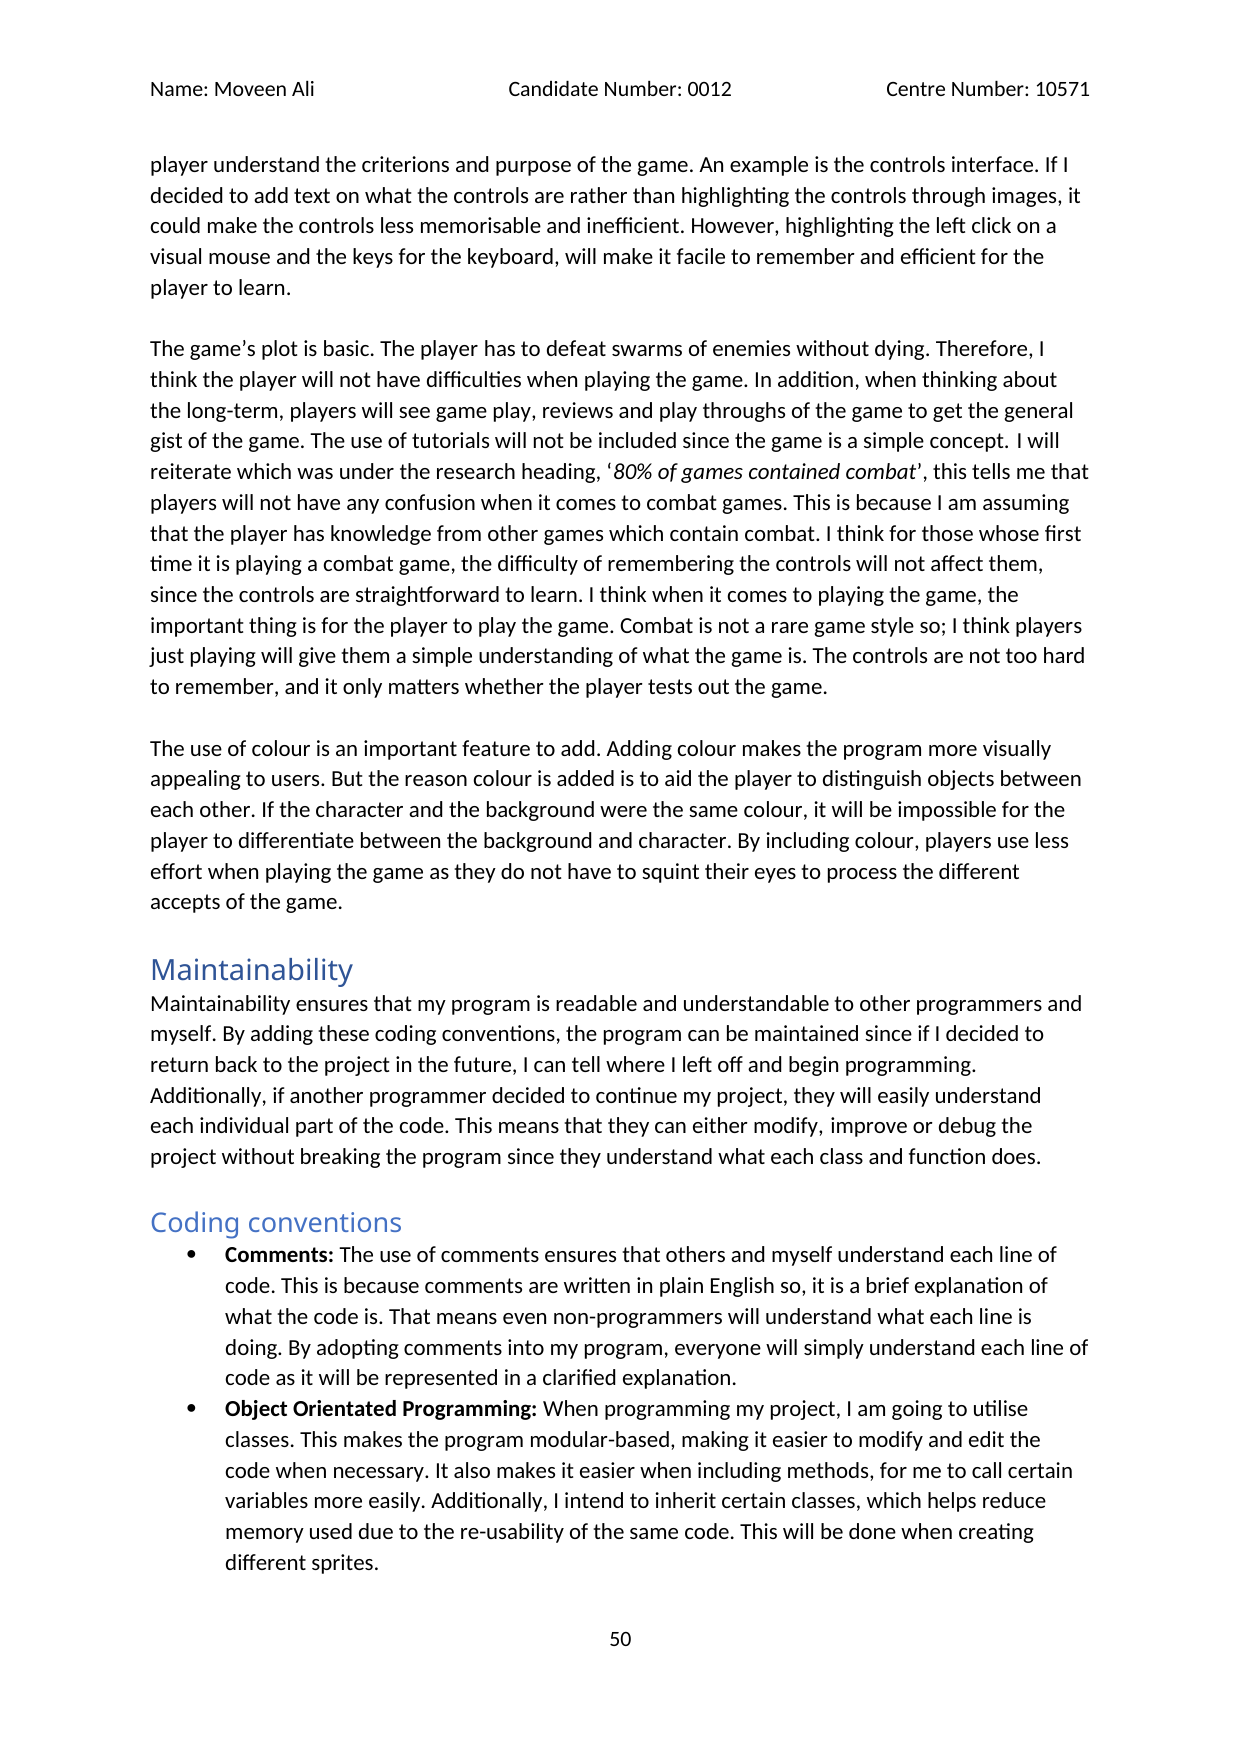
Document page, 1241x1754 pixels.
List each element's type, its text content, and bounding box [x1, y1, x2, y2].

text Maintainability ensures that my program is readable and understandable to other programmers and myself. By adding these coding conventions, the program can be maintained since if I decided to return back to the project in the future, I can tell where I left off and begin programming. Additionally, if another programmer decided to continue my project, they will easily understand each individual part of the code. This means that they can either modify, improve or debug the project without breaking the program since they understand what each class and function does. [150, 989, 1090, 1170]
text The game’s plot is basic. The player has to defeat swarms of enemies without dying. Therefore, I think the player will not have difficulties when playing the game. In addition, when thinking about the long-term, players will see game play, reviews and play throughs of the game to get the general gist of the game. The use of tutorials will not be included since the game is a simple concept. I will reiterate which was under the research heading, ‘80% of games contained combat’, this tells me that players will not have any confusion when it comes to combat games. This is because I am assuming that the player has knowledge from other games which contain combat. I think for those whose first time it is playing a combat game, the difficulty of remembering the controls will not affect them, since the controls are straightforward to learn. I think when it comes to playing the game, the important thing is for the player to play the game. Combat is not a rare game style so; I think players just playing will give them a simple understanding of what the game is. The controls are not too hard to remember, and it only matters whether the player tests out the game. [150, 334, 1090, 700]
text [150, 150, 1090, 301]
text The use of colour is an important feature to add. Adding colour makes the program more visually appealing to users. But the reason colour is added is to aid the player to distinguish objects between each other. If the character and the background were the same colour, it will be impossible for the player to differentiate between the background and character. By including colour, players use less effort when playing the game as they do not have to squint their eyes to process the different accepts of the game. [150, 734, 1090, 916]
subtitle Maintainability [150, 949, 1090, 989]
list Comments: The use of comments ensures that others and myself understand each line of code. This is because comments are written in plain English so, it is a brief explanation of what the code is. That means even non-programmers will understand what each line is doing. By adopting comments into my program, everyone will simply understand each line of code as it will be represented in a clarified explanation. [187, 1241, 1090, 1392]
list Object Orientated Programming: When programming my project, I am going to utilise classes. This makes the program modular-based, making it easier to modify and edit the code when necessary. It also makes it easier when including methods, for me to call certain variables more easily. Additionally, I intend to inherit certain classes, which helps reduce memory used due to the re-usability of the same code. This will be done when creating different sprites. [187, 1394, 1090, 1576]
subtitle Coding conventions [150, 1204, 1090, 1241]
